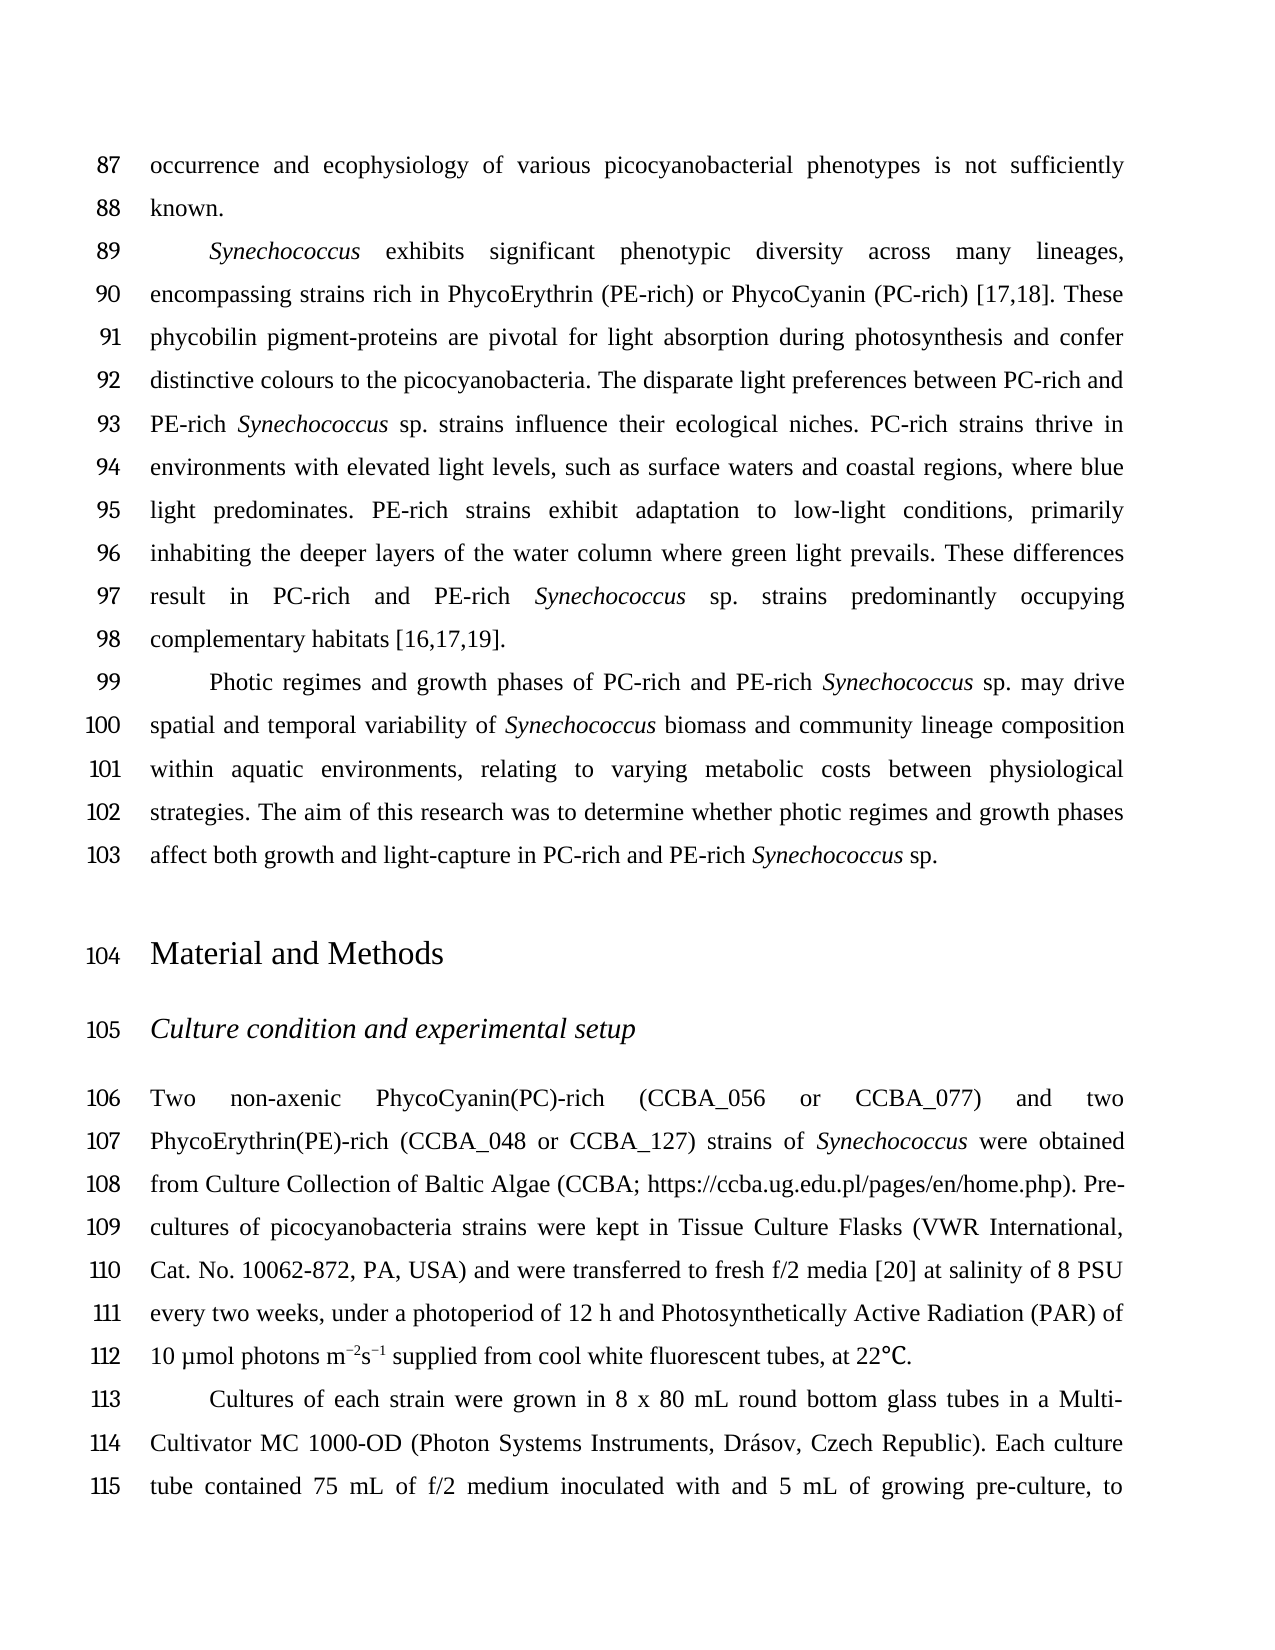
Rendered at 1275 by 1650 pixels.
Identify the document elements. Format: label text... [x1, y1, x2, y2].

subtitle Material and Methods [150, 933, 1125, 971]
text Synechococcus exhibits significant phenotypic diversity across many lineages, encompassing strains rich in PhycoErythrin (PE-rich) or PhycoCyanin (PC-rich) [17,18]. These phycobilin pigment-proteins are pivotal for light absorption during photosynthesis and confer distinctive colours to the picocyanobacteria. The disparate light preferences between PC-rich and PE-rich Synechococcus sp. strains influence their ecological niches. PC-rich strains thrive in environments with elevated light levels, such as surface waters and coastal regions, where blue light predominates. PE-rich strains exhibit adaptation to low-light conditions, primarily inhabiting the deeper layers of the water column where green light prevails. These differences result in PC-rich and PE-rich Synechococcus sp. strains predominantly occupying complementary habitats [16,17,19]. [150, 236, 1125, 653]
subtitle Culture condition and experimental setup [150, 1011, 1125, 1045]
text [150, 1384, 1125, 1499]
text Two non-axenic PhycoCyanin(PC)-rich (CCBA_056 or CCBA_077) and two PhycoErythrin(PE)-rich (CCBA_048 or CCBA_127) strains of Synechococcus were obtained from Culture Collection of Baltic Algae (CCBA; https://ccba.ug.edu.pl/pages/en/home.php). Pre-cultures of picocyanobacteria strains were kept in Tissue Culture Flasks (VWR International, Cat. No. 10062-872, PA, USA) and were transferred to fresh f/2 media [20] at salinity of 8 PSU every two weeks, under a photoperiod of 12 h and Photosynthetically Active Radiation (PAR) of 10 µmol photons m−2s−1 supplied from cool white fluorescent tubes, at 22℃. [150, 1083, 1125, 1370]
text Photic regimes and growth phases of PC-rich and PE-rich Synechococcus sp. may drive spatial and temporal variability of Synechococcus biomass and community lineage composition within aquatic environments, relating to varying metabolic costs between physiological strategies. The aim of this research was to determine whether photic regimes and growth phases affect both growth and light-capture in PC-rich and PE-rich Synechococcus sp. [150, 667, 1125, 869]
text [150, 150, 1125, 222]
